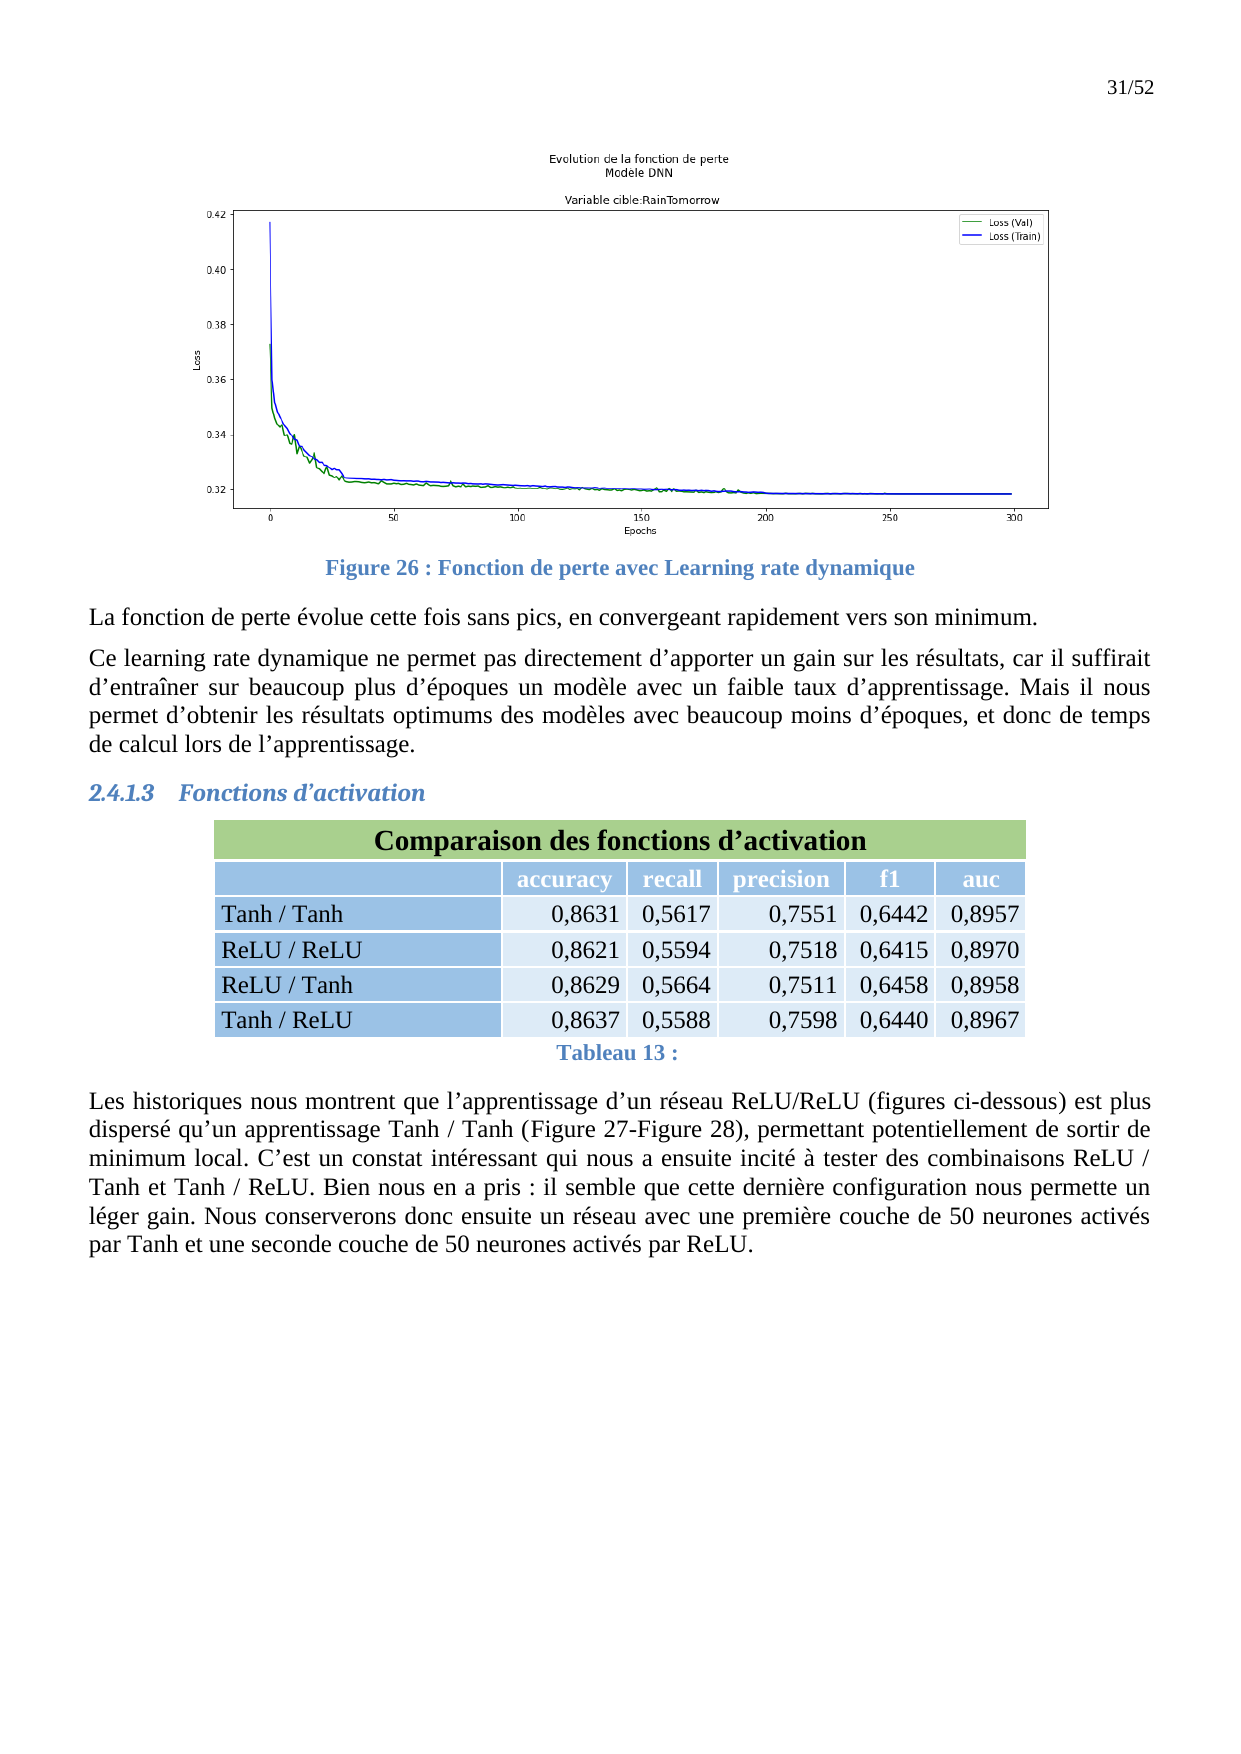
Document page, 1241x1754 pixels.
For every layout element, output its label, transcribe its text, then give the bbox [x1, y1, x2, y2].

text La fonction de perte évolue cette fois sans pics, en convergeant rapidement vers son minimum. [89, 602, 1152, 630]
table_cell 0,8958 [936, 968, 1025, 1001]
table_header Comparaison des fonctions d’activation [214, 820, 1026, 859]
table_cell ReLU / ReLU [215, 933, 501, 966]
table_cell 0,7551 [719, 897, 844, 930]
table_cell 0,7518 [719, 933, 844, 966]
table_cell 0,6440 [846, 1003, 934, 1037]
table_cell 0,8967 [936, 1003, 1025, 1037]
table_cell 0,6442 [846, 897, 934, 930]
table_cell Tanh / Tanh [215, 897, 501, 930]
table_cell 0,5664 [628, 968, 717, 1001]
table_cell 0,8637 [503, 1003, 626, 1037]
picture [186, 147, 1054, 542]
table_cell 0,5594 [628, 933, 717, 966]
subtitle Fonctions d’activation [89, 779, 1152, 807]
table_cell 0,6415 [846, 933, 934, 966]
table_cell auc [936, 862, 1025, 895]
table_cell 0,8621 [503, 933, 626, 966]
table_cell 0,8957 [936, 897, 1025, 930]
table_cell 0,8970 [936, 933, 1025, 966]
text Ce learning rate dynamique ne permet pas directement d’apporter un gain sur les résultats, car il suffirait d’entraîner sur beaucoup plus d’époques un modèle avec un faible taux d’apprentissage. Mais il nous permet d’obtenir les résultats optimums des modèles avec beaucoup moins d’époques, et donc de temps de calcul lors de l’apprentissage. [89, 643, 1152, 758]
table_cell [215, 862, 501, 895]
table_cell ReLU / Tanh [215, 968, 501, 1001]
table_cell Tanh / ReLU [215, 1003, 501, 1037]
table_cell 0,5588 [628, 1003, 717, 1037]
table_cell 0,7598 [719, 1003, 844, 1037]
table_cell precision [719, 862, 844, 895]
table_cell 0,6458 [846, 968, 934, 1001]
table_cell 0,8629 [503, 968, 626, 1001]
text Les historiques nous montrent que l’apprentissage d’un réseau ReLU/ReLU (figures ci-dessous) est plus dispersé qu’un apprentissage Tanh / Tanh (Figure 27-Figure 28), permettant potentiellement de sortir de minimum local. C’est un constat intéressant qui nous a ensuite incité à tester des combinaisons ReLU / Tanh et Tanh / ReLU. Bien nous en a pris : il semble que cette dernière configuration nous permette un léger gain. Nous conserverons donc ensuite un réseau avec une première couche de 50 neurones activés par Tanh et une seconde couche de 50 neurones activés par ReLU. [89, 1086, 1152, 1258]
table_cell f1 [846, 862, 934, 895]
table_cell 0,5617 [628, 897, 717, 930]
table_cell recall [628, 862, 717, 895]
table_cell accuracy [503, 862, 626, 895]
table_cell 0,8631 [503, 897, 626, 930]
table_cell 0,7511 [719, 968, 844, 1001]
